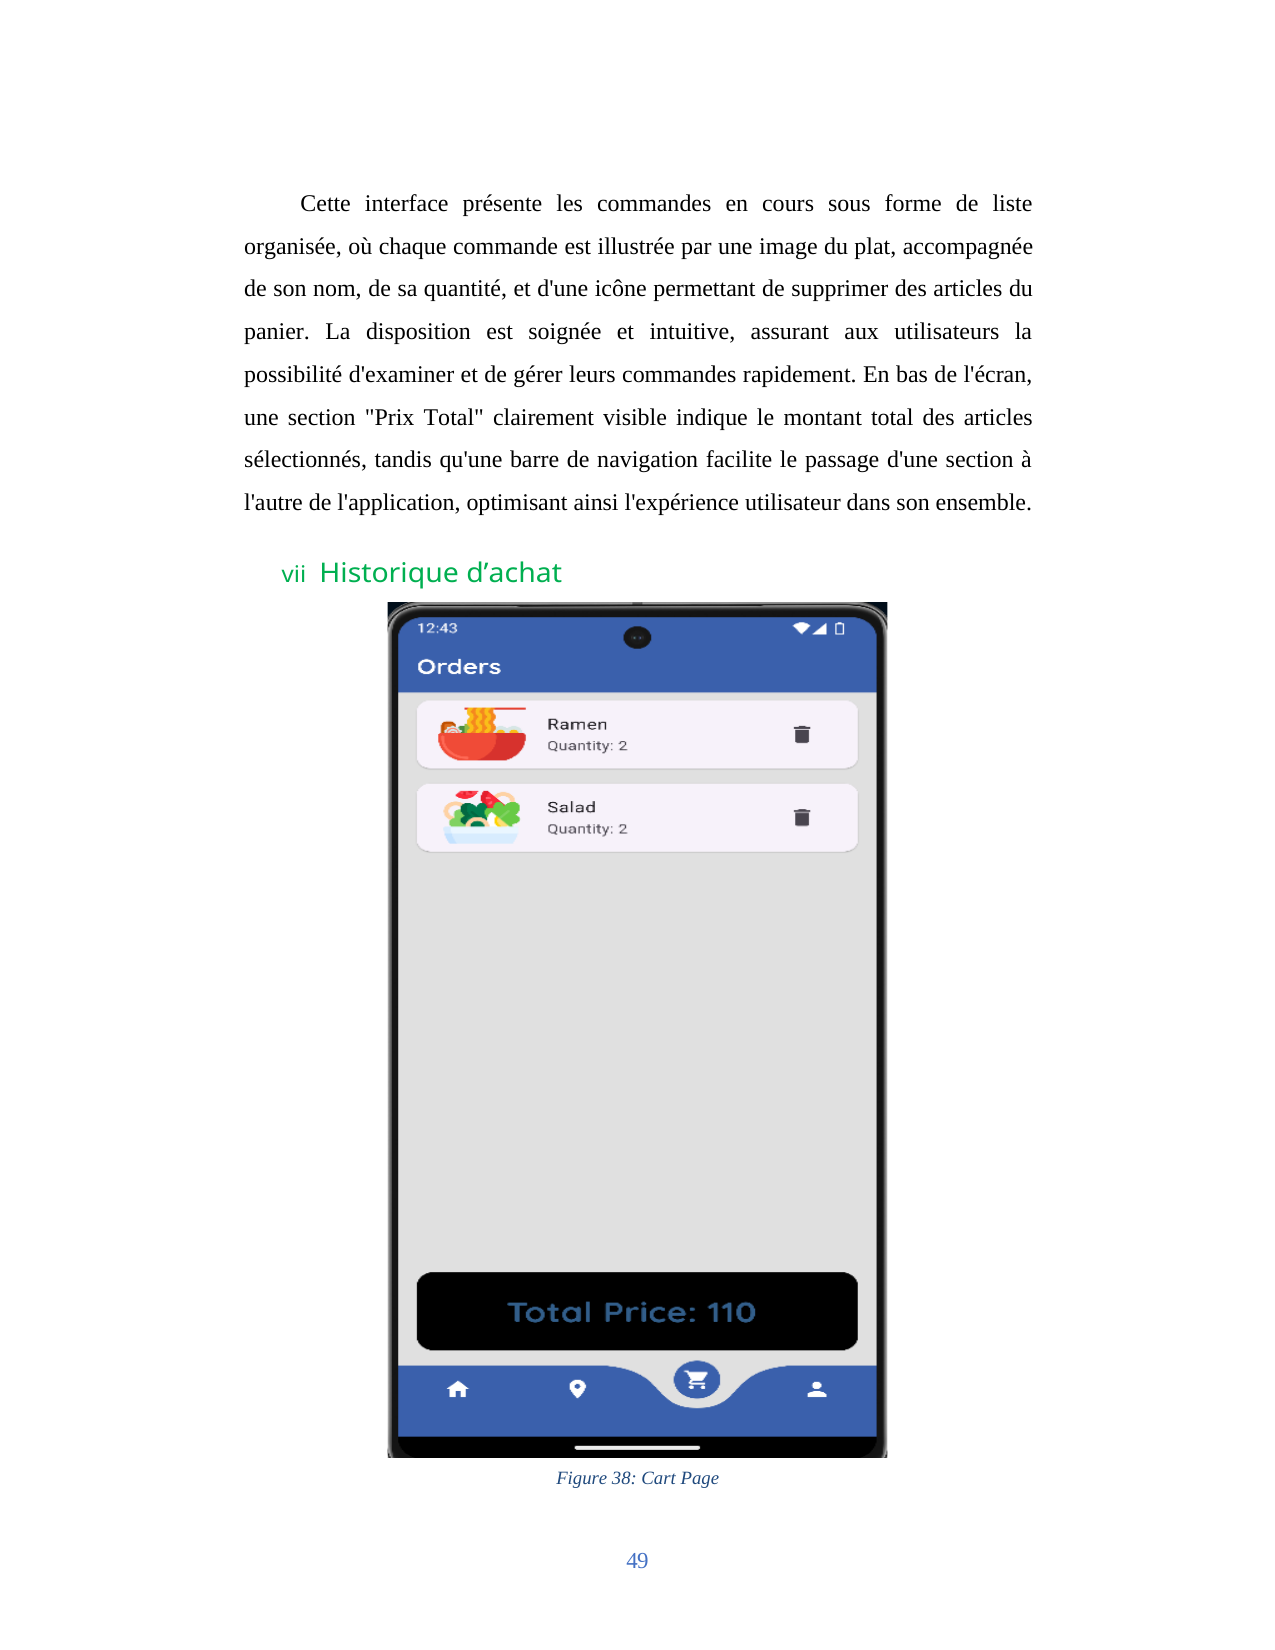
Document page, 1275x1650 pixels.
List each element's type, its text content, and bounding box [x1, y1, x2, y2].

text Cette interface présente les commandes en cours sous forme de liste organisée, où chaque commande est illustrée par une image du plat, accompagnée de son nom, de sa quantité, et d'une icône permettant de supprimer des articles du panier. La disposition est soignée et intuitive, assurant aux utilisateurs la possibilité d'examiner et de gérer leurs commandes rapidement. En bas de l'écran, une section "Prix Total" clairement visible indique le montant total des articles sélectionnés, tandis qu'une barre de navigation facilite le passage d'une section à l'autre de l'application, optimisant ainsi l'expérience utilisateur dans son ensemble. [244, 189, 1034, 516]
picture [387, 602, 888, 1458]
text Historique d’achat [281, 554, 1254, 591]
